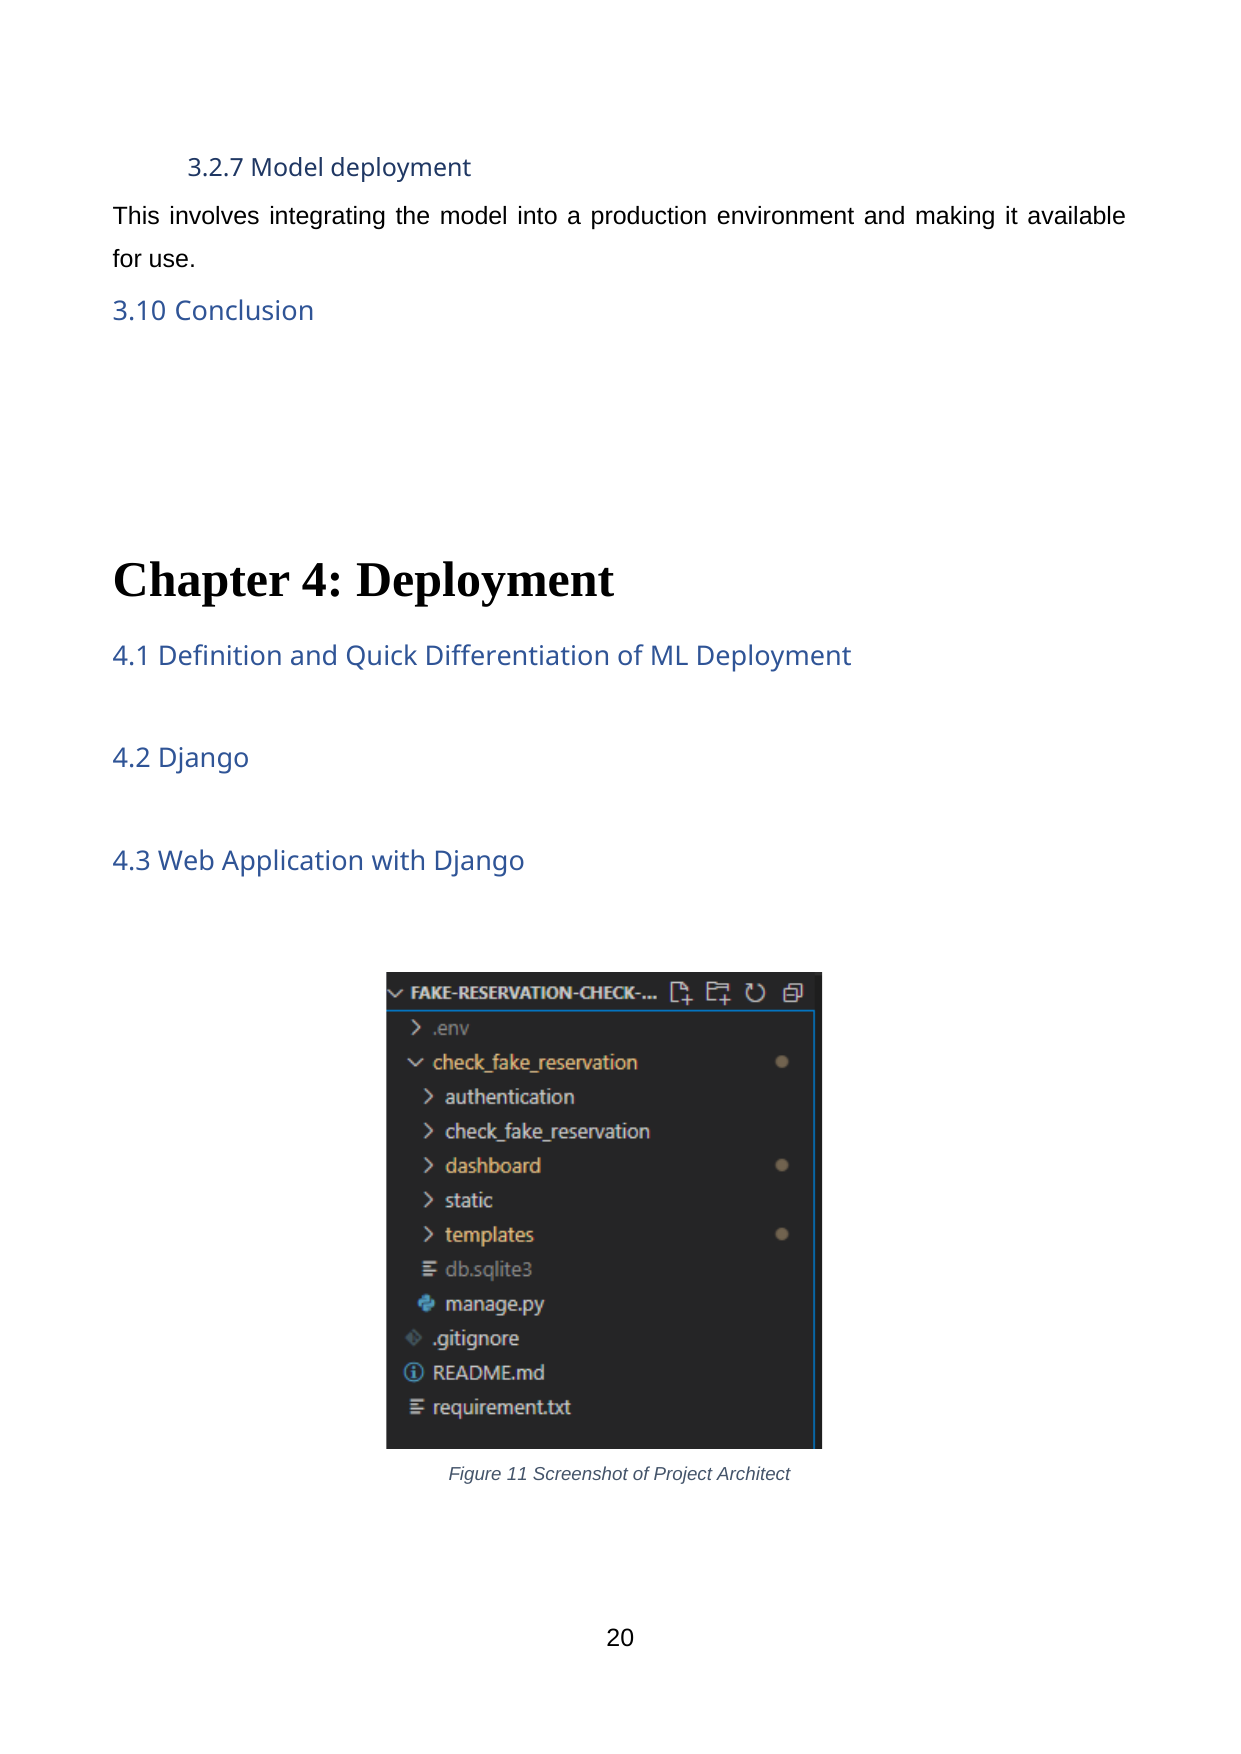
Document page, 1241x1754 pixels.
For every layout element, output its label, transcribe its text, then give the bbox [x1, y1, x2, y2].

text This involves integrating the model into a production environment and making it available for use. [112, 201, 1128, 273]
subtitle 3.2.7 Model deployment [112, 150, 1128, 184]
subtitle 4.2 Django [112, 738, 1128, 775]
subtitle 3.10 Conclusion [112, 291, 1128, 328]
subtitle 4.1 Definition and Quick Differentiation of ML Deployment [112, 636, 1128, 673]
subtitle 4.3 Web Application with Django [112, 841, 1128, 878]
picture [386, 972, 823, 1449]
subtitle Chapter 4: Deployment [112, 549, 1128, 607]
